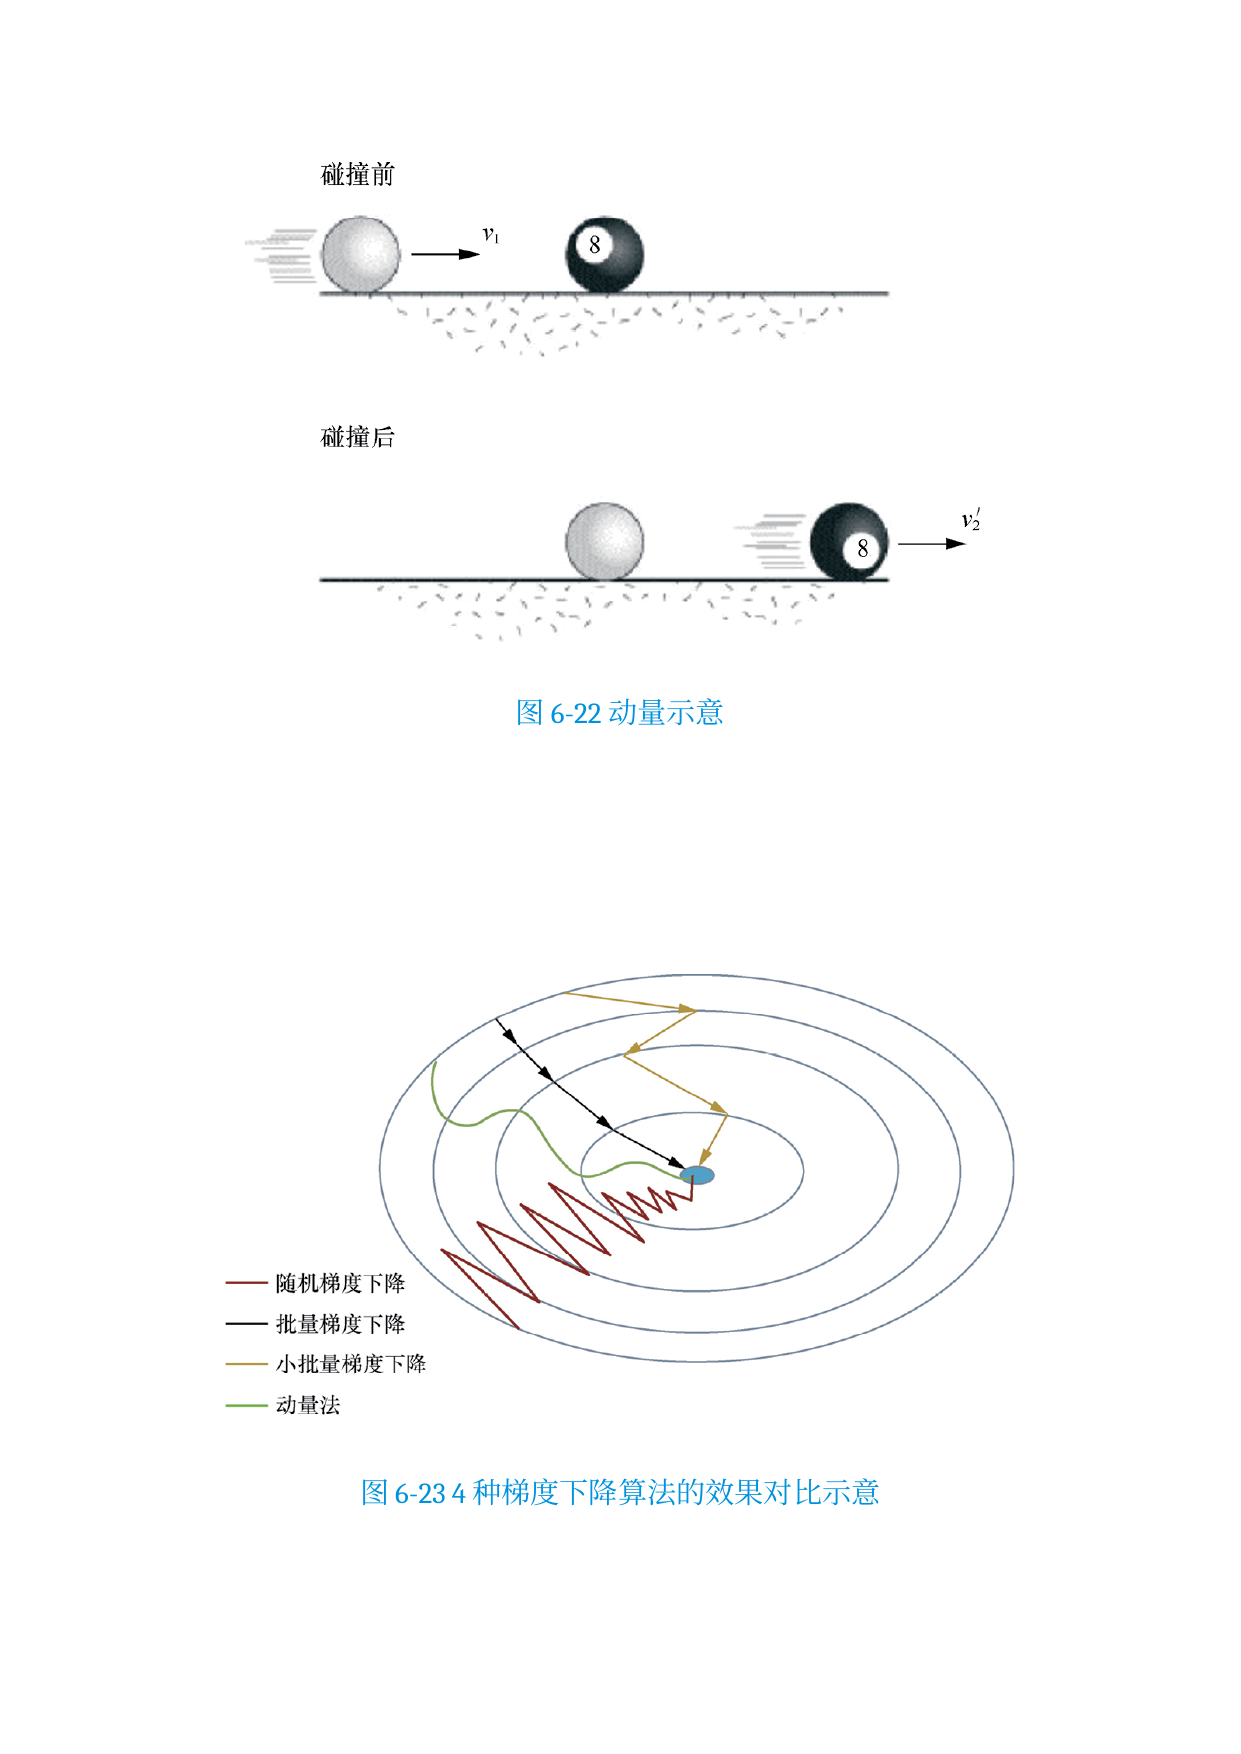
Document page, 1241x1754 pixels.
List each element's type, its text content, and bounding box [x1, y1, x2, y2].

text 图6-23 4种梯度下降算法的效果对比示意 [187, 1462, 1053, 1527]
picture [538, 1495, 550, 1500]
text 图6-22 动量示意 [187, 682, 1053, 747]
picture [245, 162, 995, 642]
picture [225, 974, 1015, 1418]
